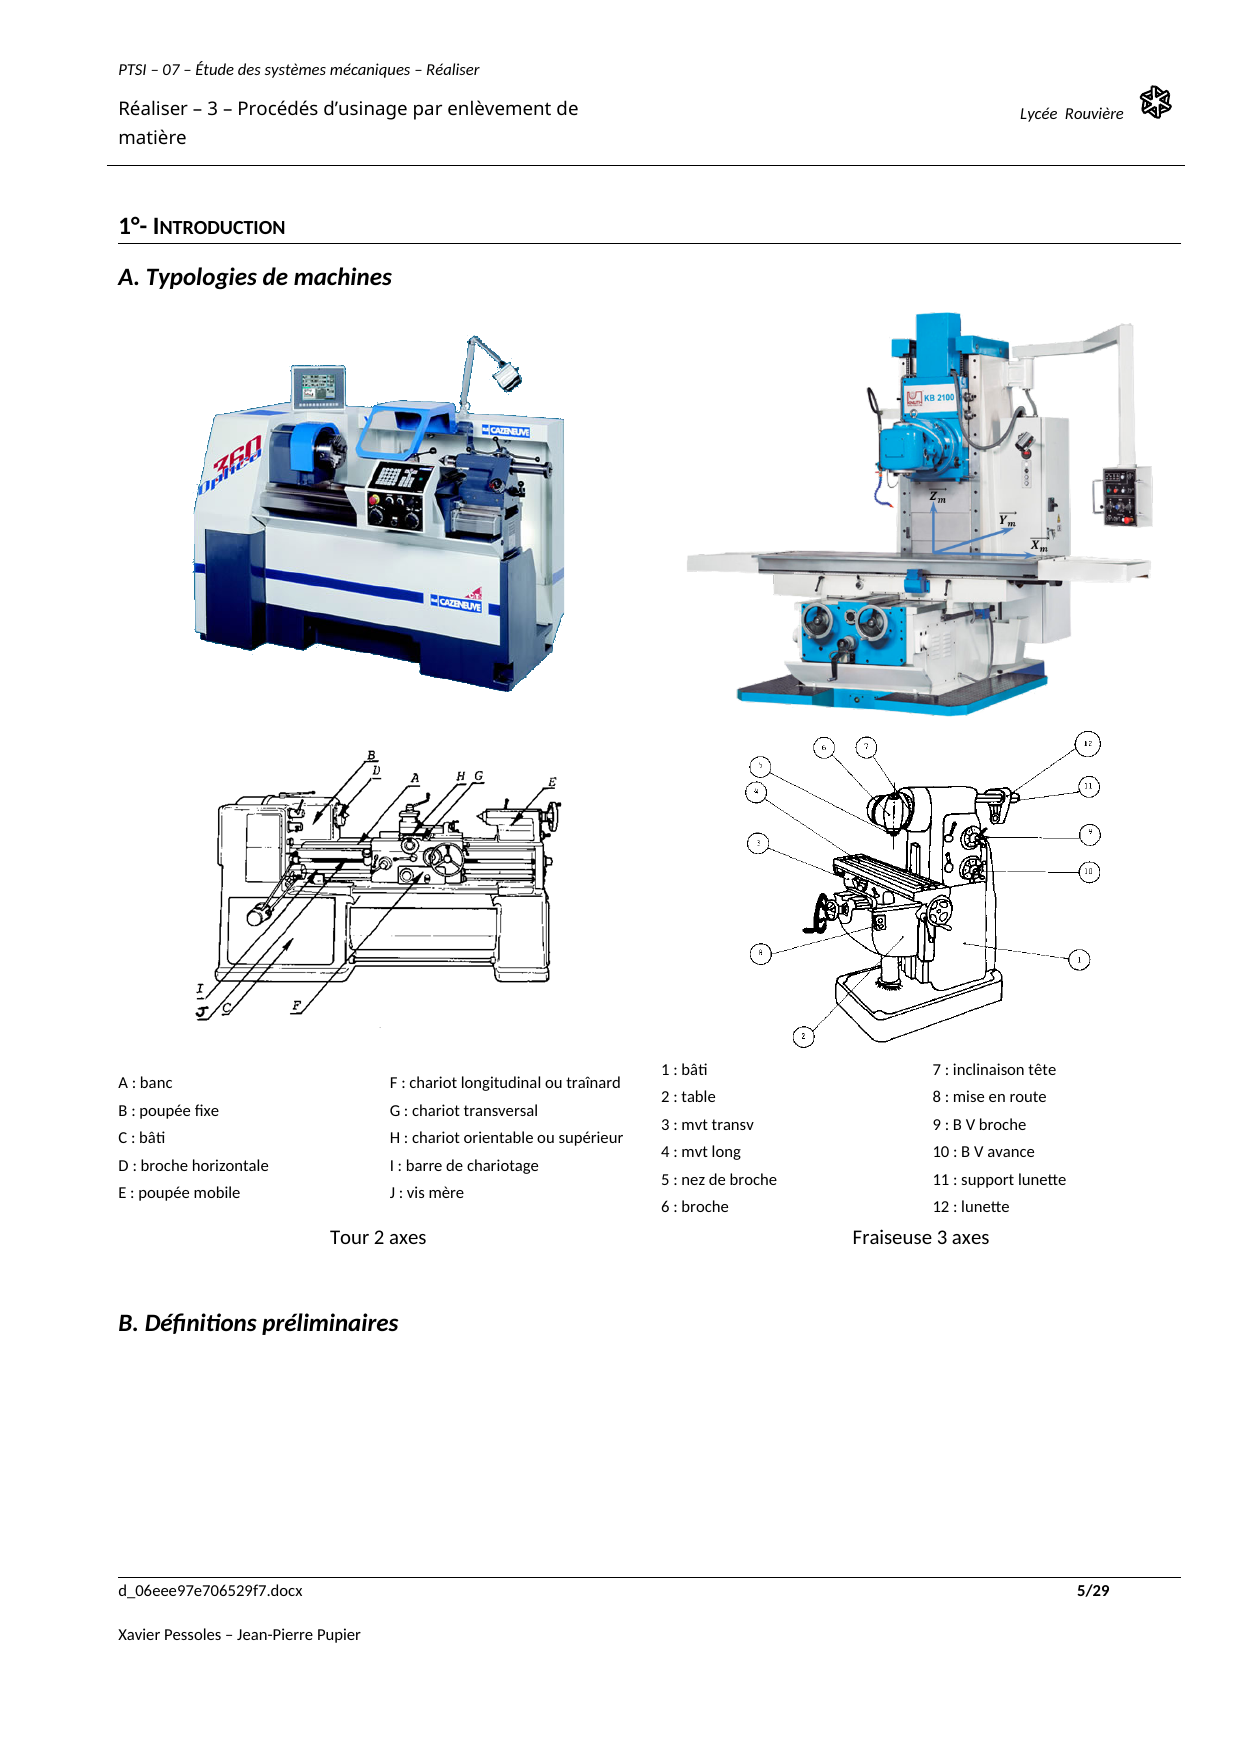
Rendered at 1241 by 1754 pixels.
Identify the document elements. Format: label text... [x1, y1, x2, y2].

picture [192, 335, 565, 692]
table_cell A : banc B : poupée fixe C : bâti D : broche horizontale E : poupée mobile [107, 1059, 378, 1224]
table_cell Tour 2 axes [107, 1224, 649, 1257]
subtitle Typologies de machines [118, 261, 1181, 291]
table_cell 1 : bâti 2 : table 3 : mvt transv 4 : mvt long 5 : nez de broche 6 : broche [650, 1059, 921, 1224]
subtitle Introduction [118, 210, 1181, 243]
table_cell 7 : inclinaison tête 8 : mise en route 9 : B V broche 10 : B V avance 11 : support lunette 12 : lunette [921, 1059, 1192, 1224]
picture [195, 750, 562, 1028]
subtitle Définitions préliminaires [118, 1307, 1181, 1338]
picture [740, 726, 1102, 1051]
table_cell [107, 727, 649, 1059]
table_cell F : chariot longitudinal ou traînard G : chariot transversal H : chariot orientable ou supérieur I : barre de chariotage J : vis mère [378, 1059, 649, 1224]
table_cell Fraiseuse 3 axes [650, 1224, 1192, 1257]
picture [683, 308, 1159, 720]
table_header [107, 308, 649, 727]
table_header [650, 308, 1192, 727]
table_cell [650, 727, 1192, 1059]
